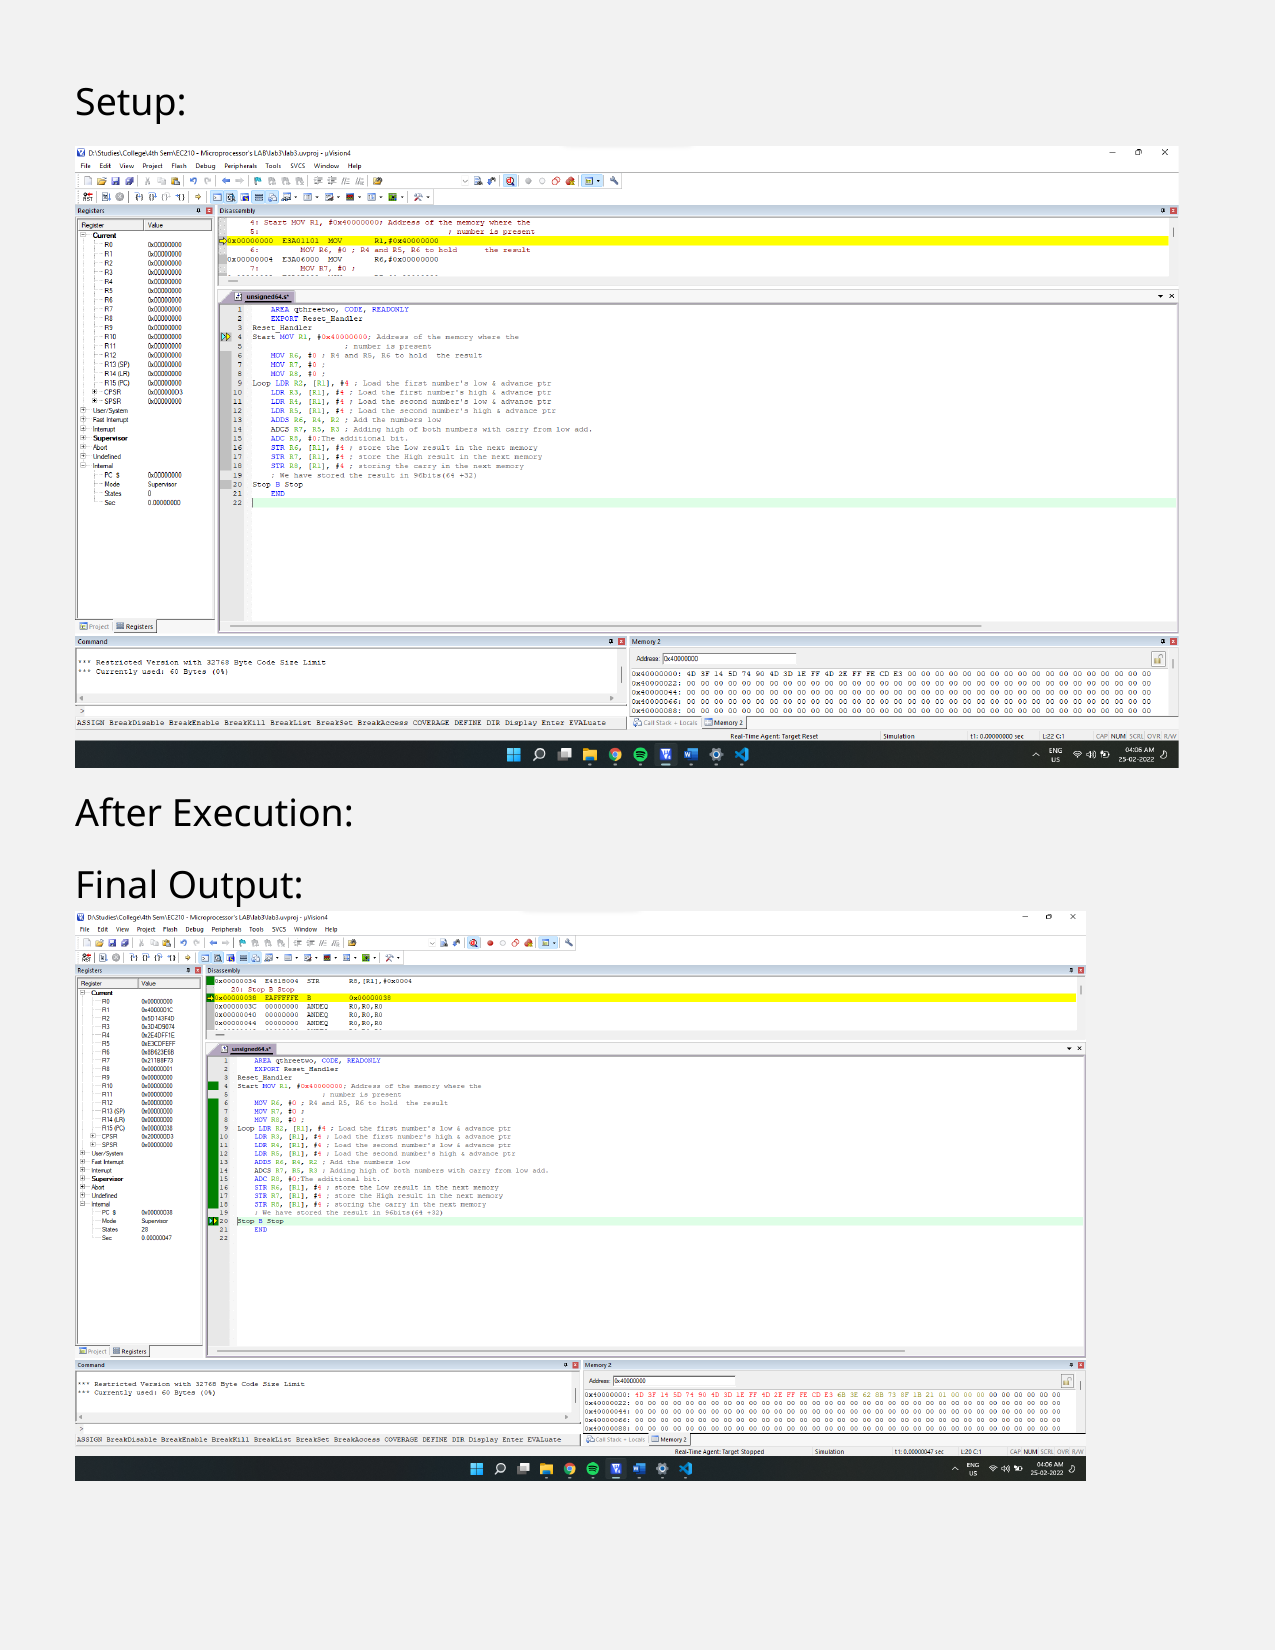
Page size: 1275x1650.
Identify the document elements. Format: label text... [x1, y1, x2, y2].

picture [75, 146, 1179, 768]
picture [75, 911, 1086, 1481]
text Setup: [75, 75, 1200, 126]
text After Execution: [75, 787, 1200, 838]
